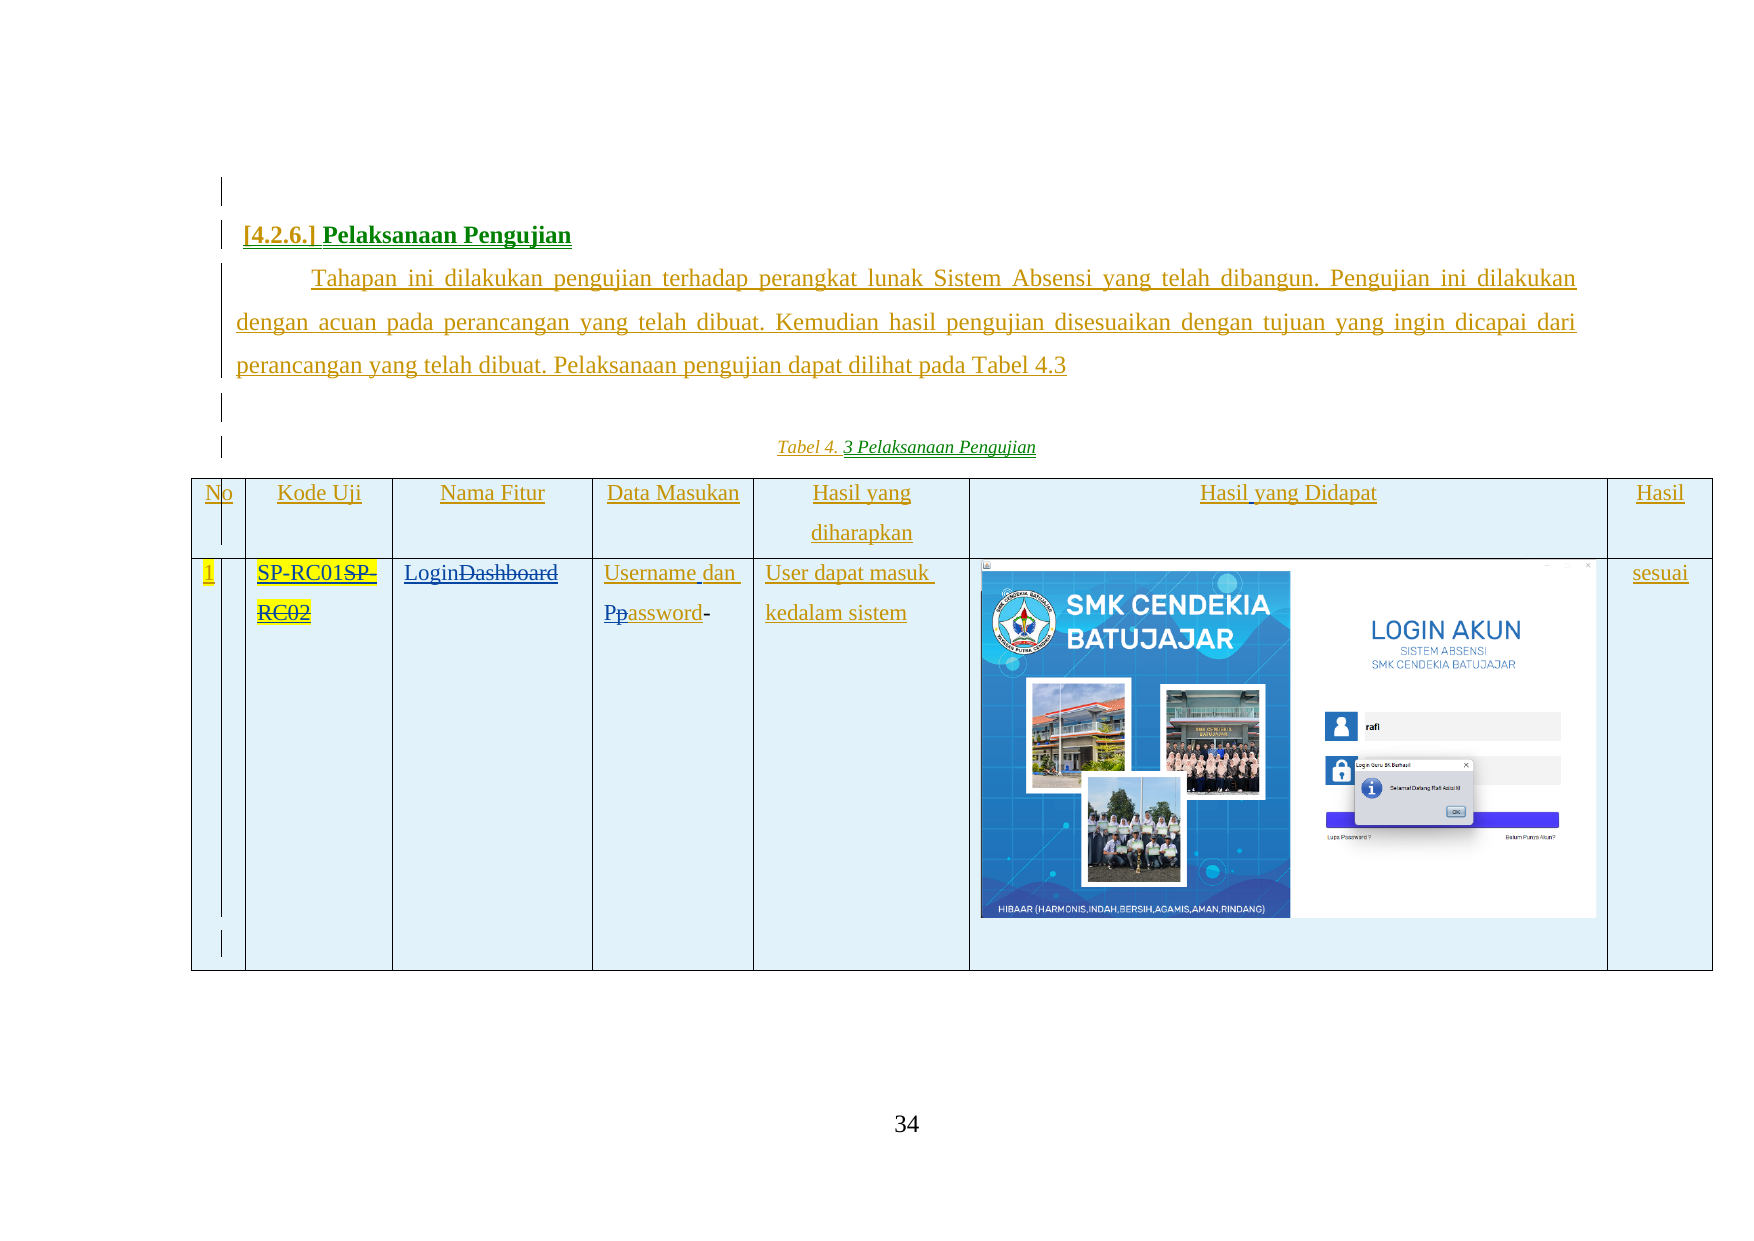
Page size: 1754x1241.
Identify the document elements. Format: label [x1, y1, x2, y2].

picture [980, 559, 1597, 918]
